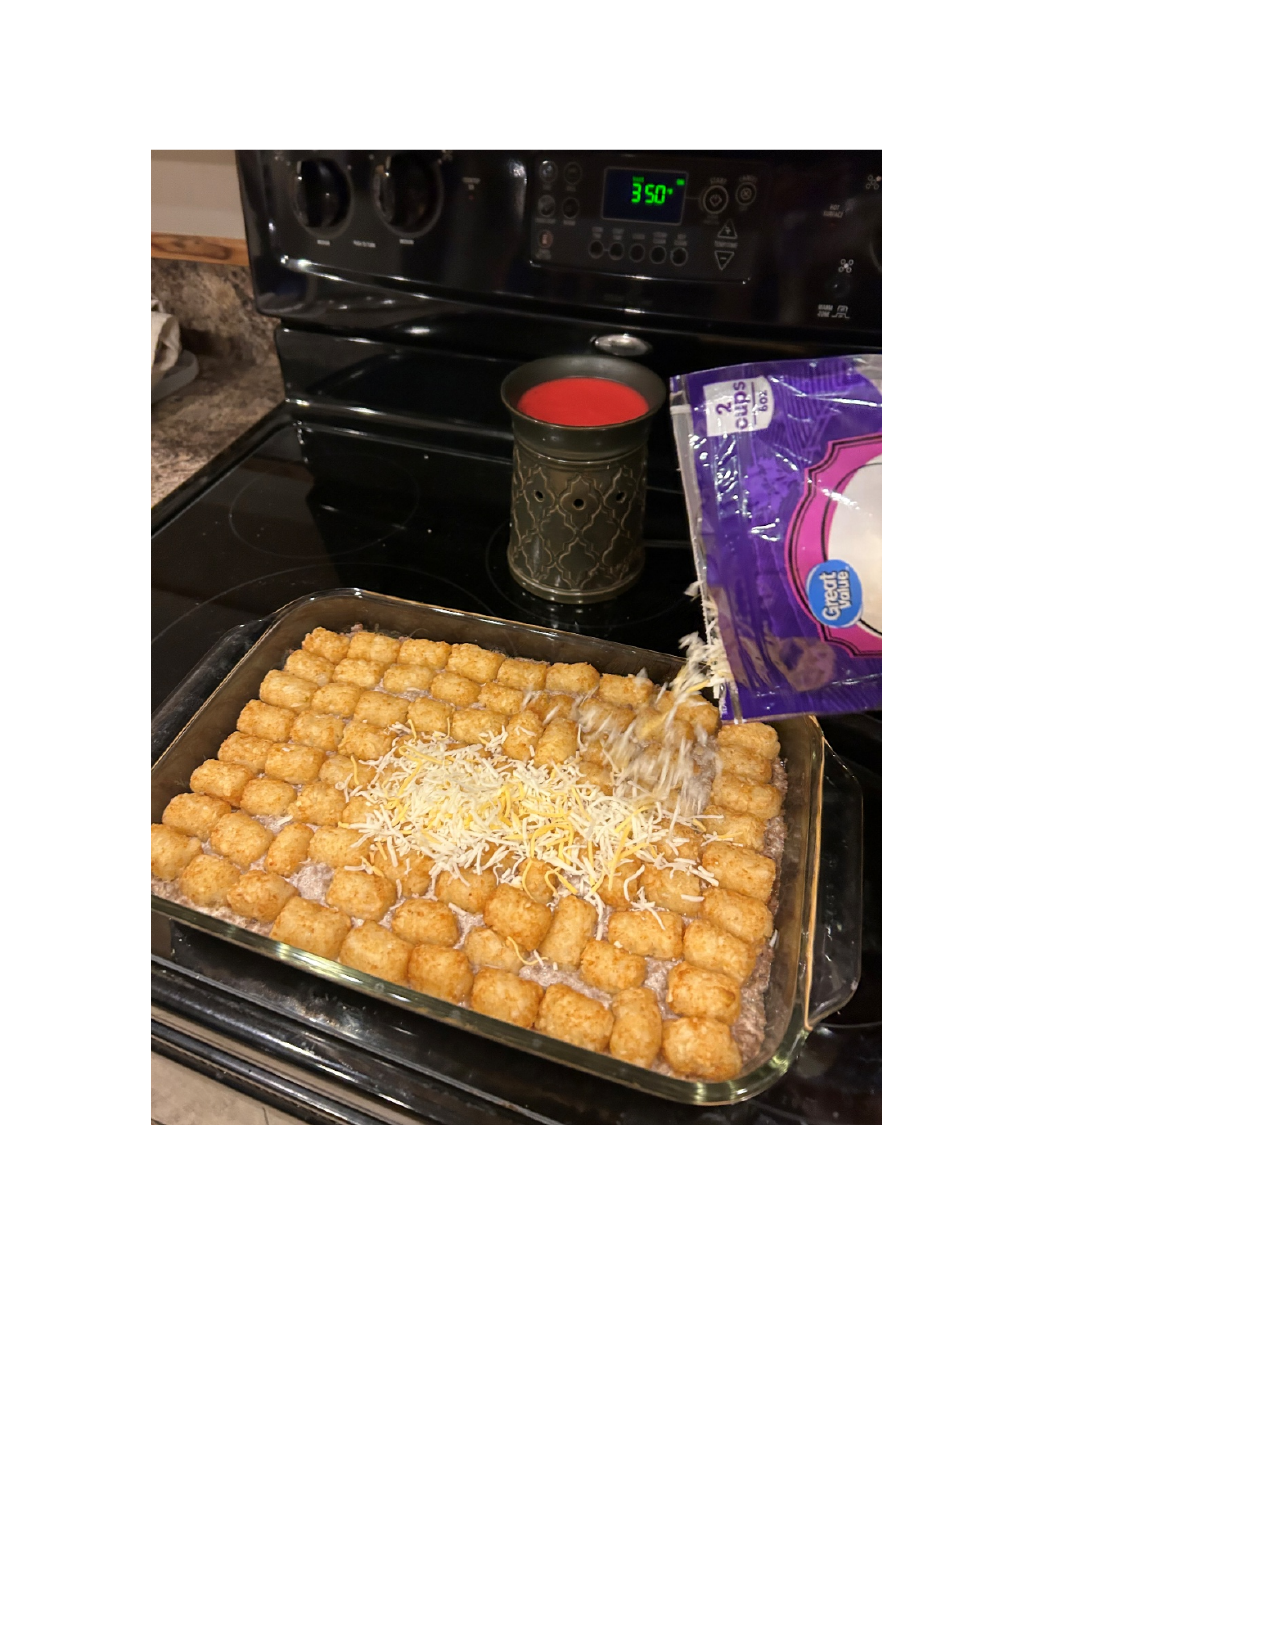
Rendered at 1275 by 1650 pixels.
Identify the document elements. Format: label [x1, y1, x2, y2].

picture [151, 151, 882, 1124]
